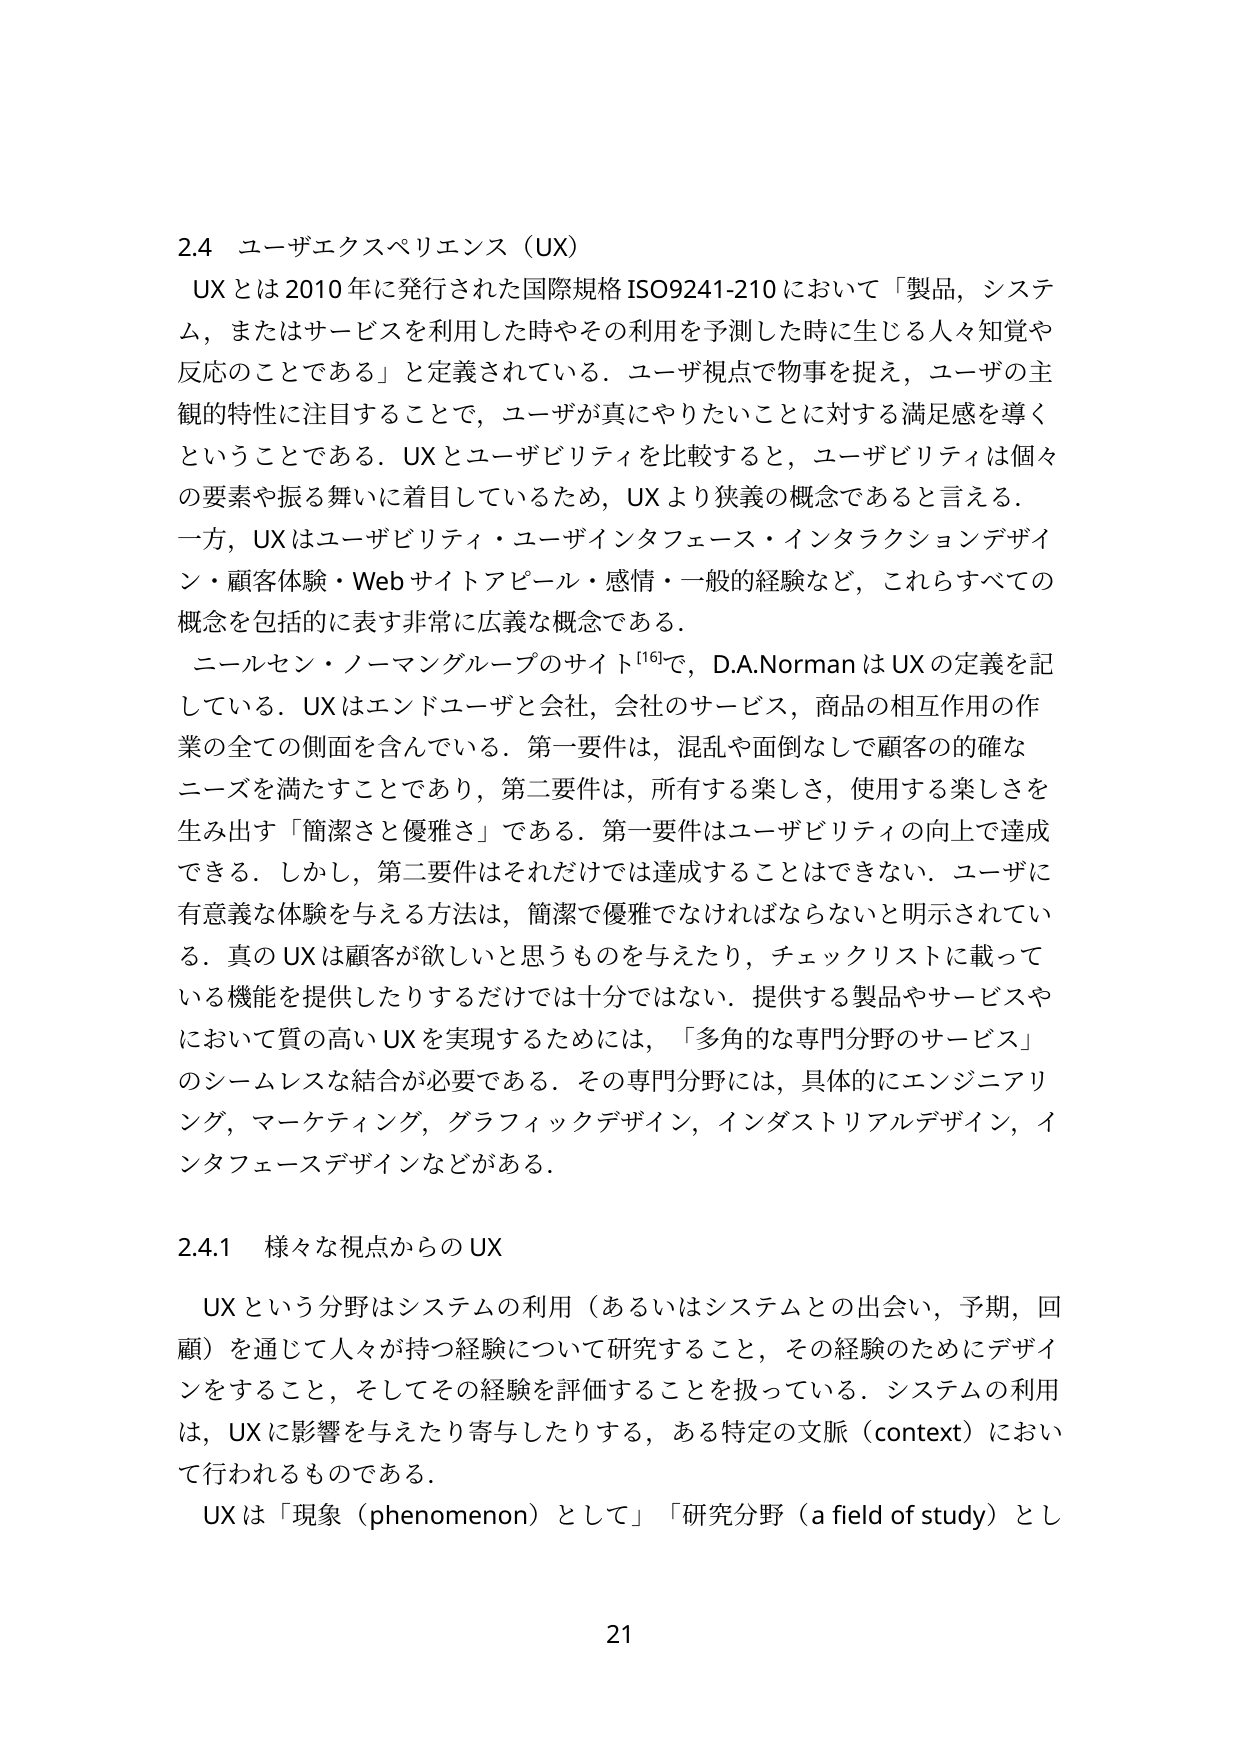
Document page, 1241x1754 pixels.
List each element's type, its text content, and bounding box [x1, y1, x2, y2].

text 2.4.1 様々な視点からのUX [177, 1225, 1063, 1267]
text UXという分野はシステムの利用（あるいはシステムとの出会い，予期，回顧）を通じて人々が持つ経験について研究すること，その経験のためにデザインをすること，そしてその経験を評価することを扱っている．システムの利用は，UXに影響を与えたり寄与したりする，ある特定の文脈（context）において行われるものである． [177, 1285, 1063, 1493]
text ニールセン・ノーマングループのサイト[16]で，D.A.NormanはUXの定義を記している．UXはエンドユーザと会社，会社のサービス，商品の相互作用の作業の全ての側面を含んでいる．第一要件は，混乱や面倒なしで顧客の的確なニーズを満たすことであり，第二要件は，所有する楽しさ，使用する楽しさを生み出す「簡潔さと優雅さ」である．第一要件はユーザビリティの向上で達成できる．しかし，第二要件はそれだけでは達成することはできない．ユーザに有意義な体験を与える方法は，簡潔で優雅でなければならないと明示されている．真のUXは顧客が欲しいと思うものを与えたり，チェックリストに載っている機能を提供したりするだけでは十分ではない．提供する製品やサービスやにおいて質の高いUXを実現するためには，「多角的な専門分野のサービス」のシームレスな結合が必要である．その専門分野には，具体的にエンジニアリング，マーケティング，グラフィックデザイン，インダストリアルデザイン，インタフェースデザインなどがある． [177, 642, 1063, 1183]
text 2.4 ユーザエクスペリエンス（UX） [177, 225, 1063, 267]
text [177, 1493, 1063, 1535]
text UXとは2010年に発行された国際規格ISO9241-210において「製品，システム，またはサービスを利用した時やその利用を予測した時に生じる人々知覚や反応のことである」と定義されている．ユーザ視点で物事を捉え，ユーザの主観的特性に注目することで，ユーザが真にやりたいことに対する満足感を導くということである．UXとユーザビリティを比較すると，ユーザビリティは個々の要素や振る舞いに着目しているため，UXより狭義の概念であると言える．一方，UXはユーザビリティ・ユーザインタフェース・インタラクションデザイン・顧客体験・Webサイトアピール・感情・一般的経験など，これらすべての概念を包括的に表す非常に広義な概念である． [177, 267, 1063, 642]
